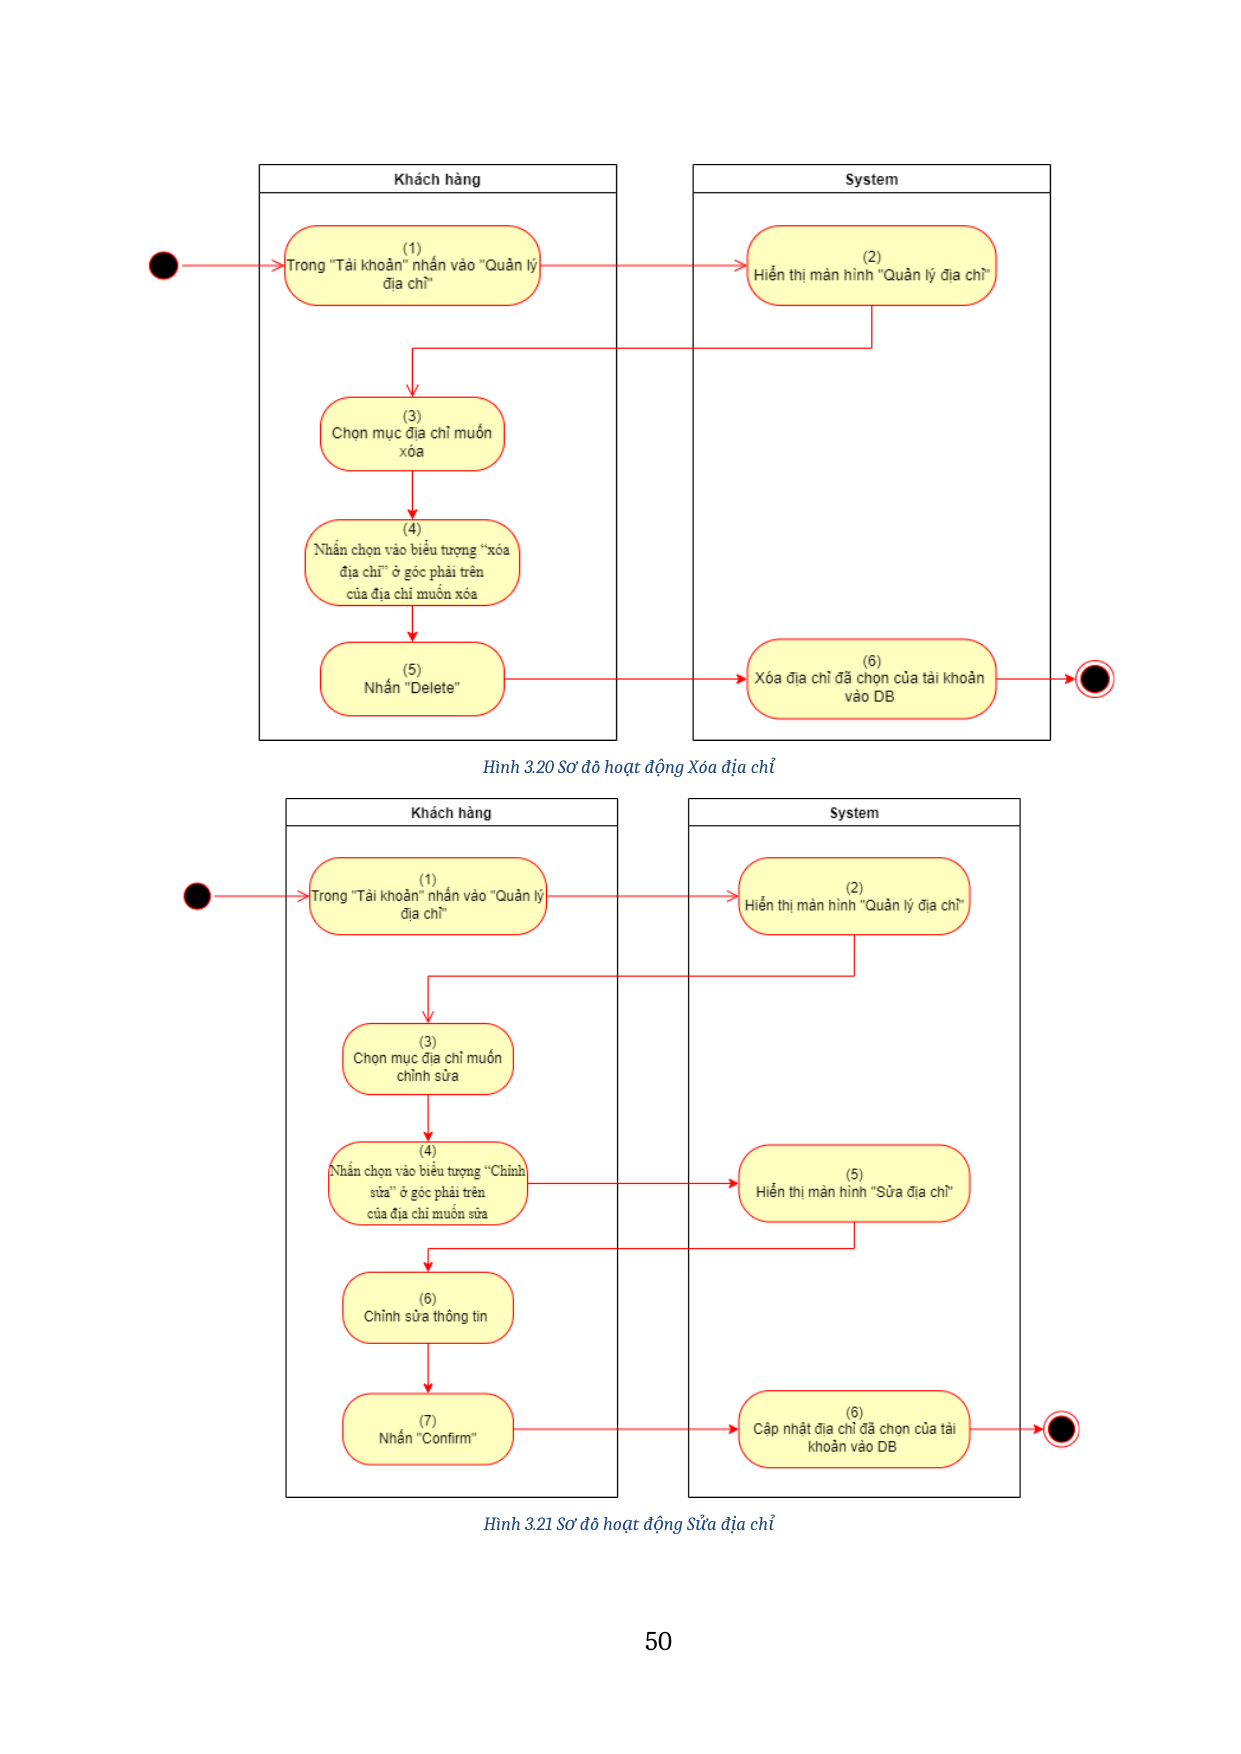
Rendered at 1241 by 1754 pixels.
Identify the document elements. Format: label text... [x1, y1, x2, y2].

text Hình 3.12 Sơ đồ hoạt động Xóa địa chỉ [56, 757, 1203, 778]
text Hình 3.13 Sơ đồ hoạt động Sửa địa chỉ [56, 1513, 1203, 1535]
picture [144, 164, 1115, 741]
picture [179, 798, 1080, 1498]
